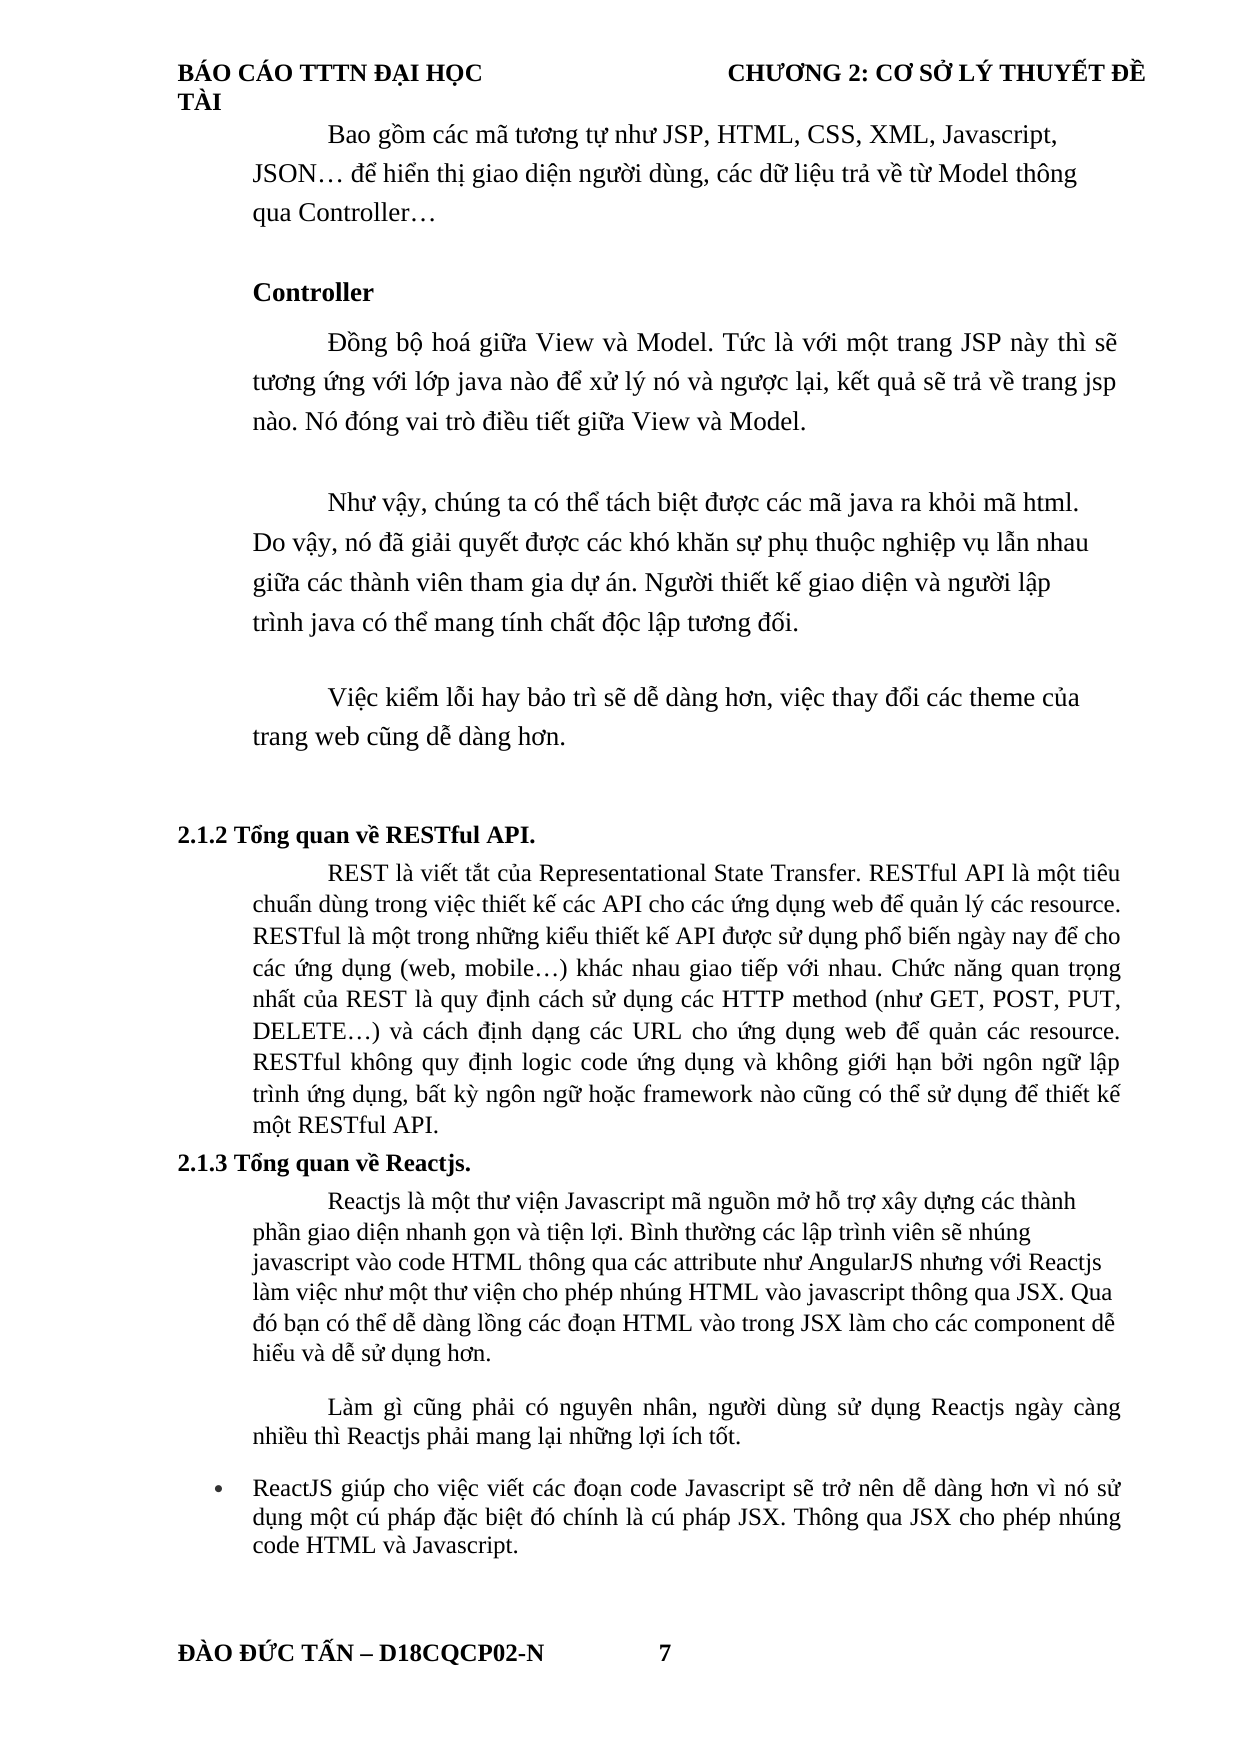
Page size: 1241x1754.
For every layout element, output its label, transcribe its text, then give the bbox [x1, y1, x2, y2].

list ReactJS giúp cho việc viết các đoạn code Javascript sẽ trở nên dễ dàng hơn vì nó sử dụng một cú pháp đặc biệt đó chính là cú pháp JSX. Thông qua JSX cho phép nhúng code HTML và Javascript. [215, 1473, 1122, 1559]
text Làm gì cũng phải có nguyên nhân, người dùng sử dụng Reactjs ngày càng nhiều thì Reactjs phải mang lại những lợi ích tốt. [252, 1392, 1122, 1449]
text Như vậy, chúng ta có thể tách biệt được các mã java ra khỏi mã html. Do vậy, nó đã giải quyết được các khó khăn sự phụ thuộc nghiệp vụ lẫn nhau giữa các thành viên tham gia dự án. Người thiết kế giao diện và người lập trình java có thể mang tính chất độc lập tương đối. [252, 486, 1103, 637]
text Bao gồm các mã tương tự như JSP, HTML, CSS, XML, Javascript, JSON… để hiển thị giao diện người dùng, các dữ liệu trả về từ Model thông qua Controller… [252, 118, 1107, 227]
subtitle 2.1.3 Tổng quan về Reactjs. [177, 1148, 1122, 1177]
text REST là viết tắt của Representational State Transfer. RESTful API là một tiêu chuẩn dùng trong việc thiết kế các API cho các ứng dụng web để quản lý các resource. RESTful là một trong những kiểu thiết kế API được sử dụng phổ biến ngày nay để cho các ứng dụng (web, mobile…) khác nhau giao tiếp với nhau. Chức năng quan trọng nhất của REST là quy định cách sử dụng các HTTP method (như GET, POST, PUT, DELETE…) và cách định dạng các URL cho ứng dụng web để quản các resource. RESTful không quy định logic code ứng dụng và không giới hạn bởi ngôn ngữ lập trình ứng dụng, bất kỳ ngôn ngữ hoặc framework nào cũng có thể sử dụng để thiết kế một RESTful API. [252, 858, 1122, 1139]
text Việc kiểm lỗi hay bảo trì sẽ dễ dàng hơn, việc thay đổi các theme của trang web cũng dễ dàng hơn. [252, 681, 1118, 751]
text Controller [177, 276, 1122, 307]
text Đồng bộ hoá giữa View và Model. Tức là với một trang JSP này thì sẽ tương ứng với lớp java nào để xử lý nó và ngược lại, kết quả sẽ trả về trang jsp nào. Nó đóng vai trò điều tiết giữa View và Model. [252, 326, 1118, 436]
subtitle 2.1.2 Tổng quan về RESTful API. [177, 820, 1122, 849]
text Reactjs là một thư viện Javascript mã nguồn mở hỗ trợ xây dựng các thành phần giao diện nhanh gọn và tiện lợi. Bình thường các lập trình viên sẽ nhúng javascript vào code HTML thông qua các attribute như AngularJS nhưng với Reactjs làm việc như một thư viện cho phép nhúng HTML vào javascript thông qua JSX. Qua đó bạn có thể dễ dàng lồng các đoạn HTML vào trong JSX làm cho các component dễ hiểu và dễ sử dụng hơn. [252, 1186, 1122, 1367]
